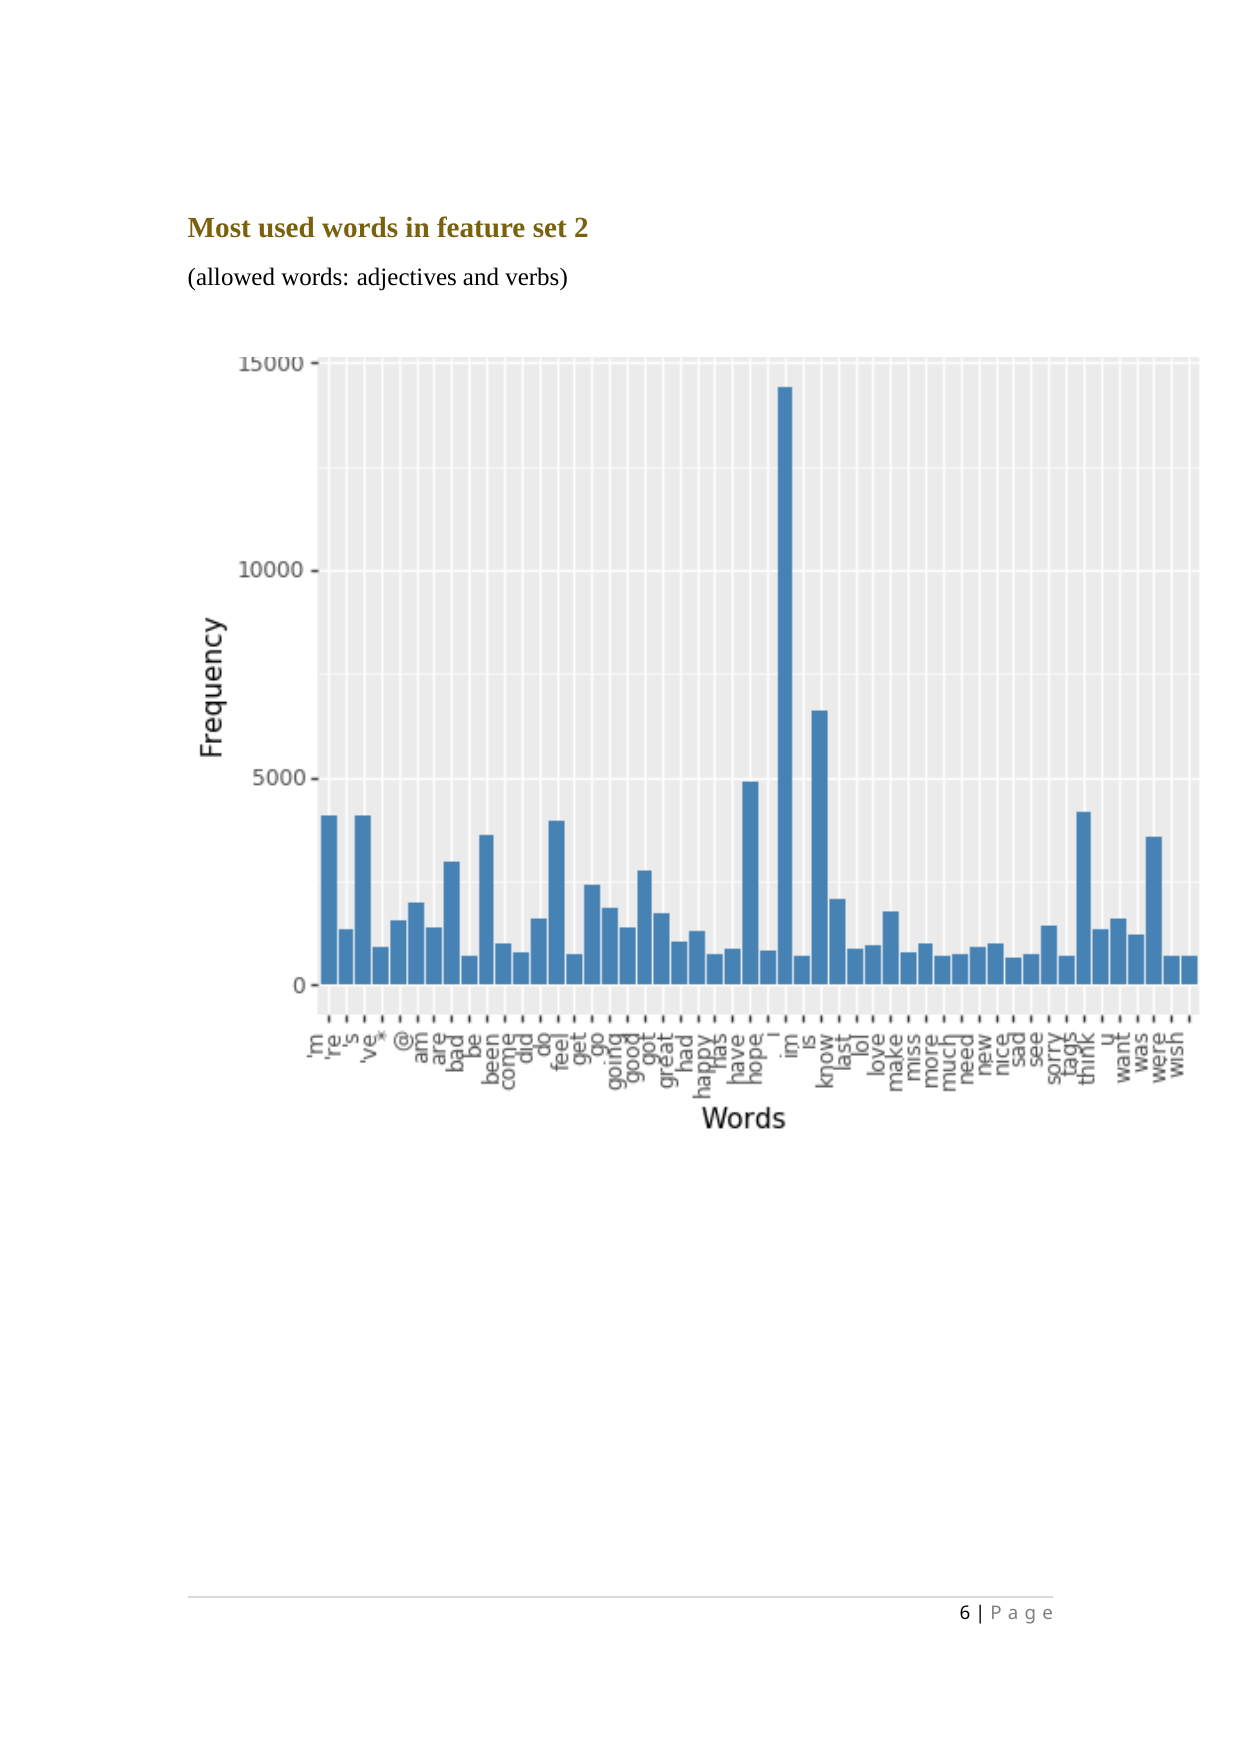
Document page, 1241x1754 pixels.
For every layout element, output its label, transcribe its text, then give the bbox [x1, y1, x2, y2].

subtitle Most used words in feature set 2 [187, 195, 1053, 260]
picture [187, 357, 1241, 1150]
text (allowed words: adjectives and verbs) [187, 260, 1053, 292]
